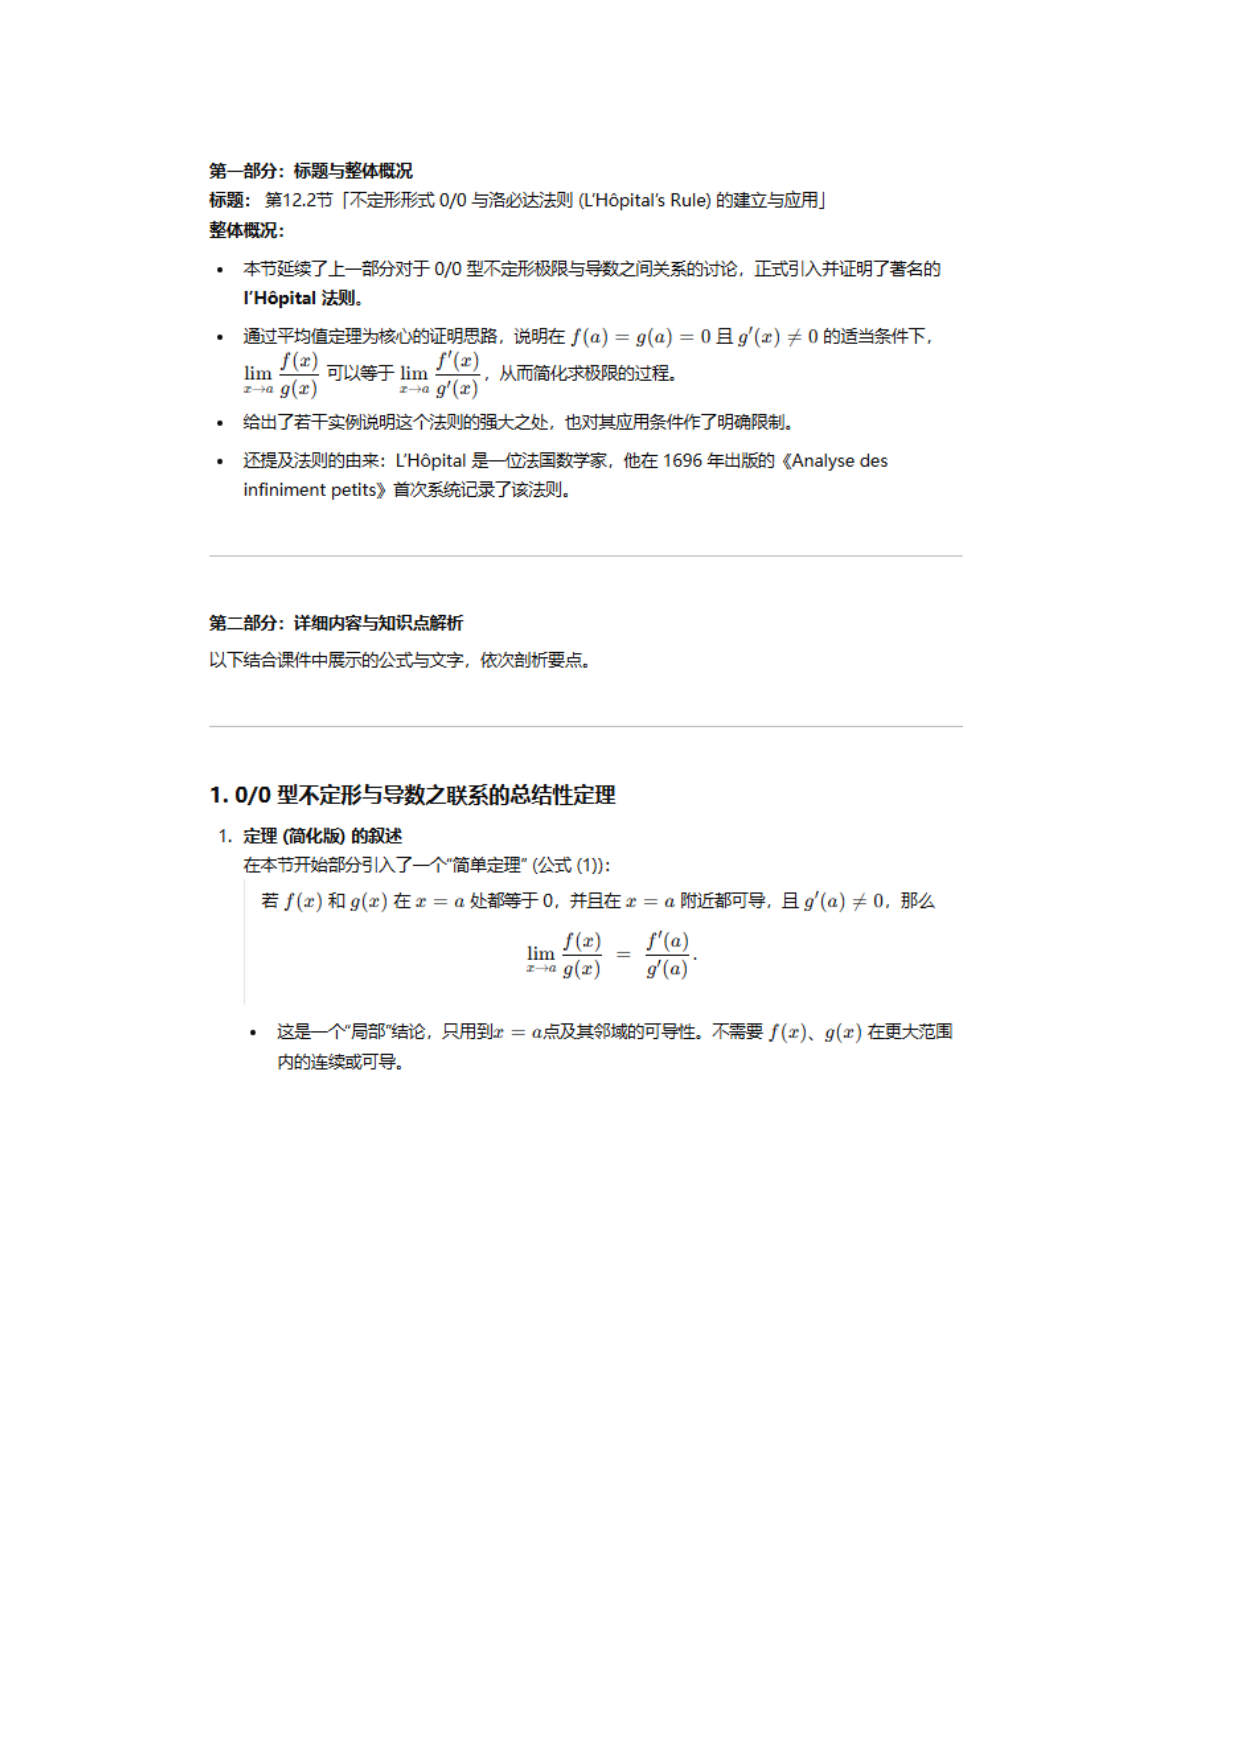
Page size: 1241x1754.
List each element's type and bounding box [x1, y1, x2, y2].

picture [187, 152, 1053, 1075]
